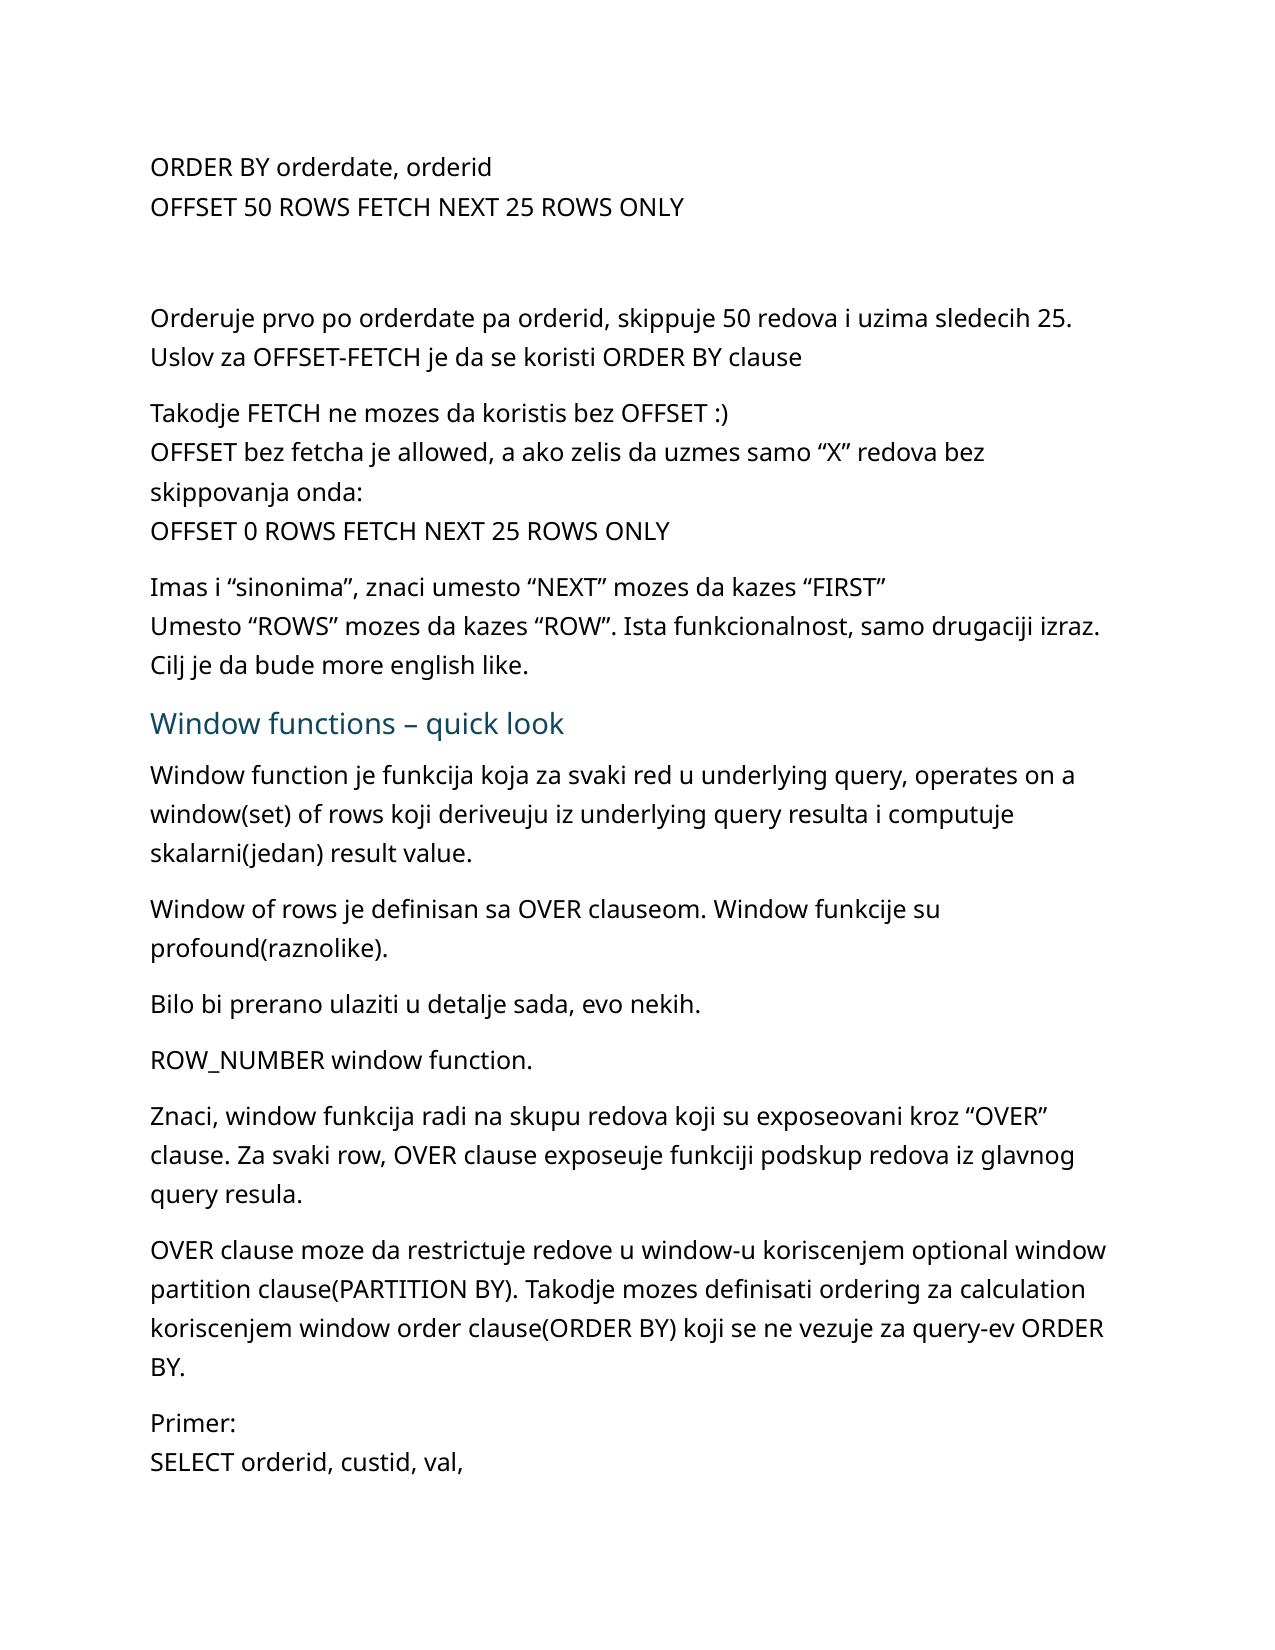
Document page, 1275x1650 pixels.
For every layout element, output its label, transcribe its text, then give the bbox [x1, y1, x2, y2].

text Znaci, window funkcija radi na skupu redova koji su exposeovani kroz “OVER” clause. Za svaki row, OVER clause exposeuje funkciji podskup redova iz glavnog query resula. [150, 1098, 1125, 1211]
text Window function je funkcija koja za svaki red u underlying query, operates on a window(set) of rows koji deriveuju iz underlying query resulta i computuje skalarni(jedan) result value. [150, 757, 1125, 870]
text Bilo bi prerano ulaziti u detalje sada, evo nekih. [150, 986, 1125, 1021]
text OVER clause moze da restrictuje redove u window-u koriscenjem optional window partition clause(PARTITION BY). Takodje mozes definisati ordering za calculation koriscenjem window order clause(ORDER BY) koji se ne vezuje za query-ev ORDER BY. [150, 1232, 1125, 1384]
text Window of rows je definisan sa OVER clauseom. Window funkcije su profound(raznolike). [150, 891, 1125, 965]
text Imas i “sinonima”, znaci umesto “NEXT” mozes da kazes “FIRST” Umesto “ROWS” mozes da kazes “ROW”. Ista funkcionalnost, samo drugaciji izraz. Cilj je da bude more english like. [150, 569, 1125, 682]
text Orderuje prvo po orderdate pa orderid, skippuje 50 redova i uzima sledecih 25. Uslov za OFFSET-FETCH je da se koristi ORDER BY clause [150, 301, 1125, 374]
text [150, 150, 1125, 223]
text Takodje FETCH ne mozes da koristis bez OFFSET :) OFFSET bez fetcha je allowed, a ako zelis da uzmes samo “X” redova bez skippovanja onda: OFFSET 0 ROWS FETCH NEXT 25 ROWS ONLY [150, 396, 1125, 547]
subtitle Window functions – quick look [150, 703, 1125, 743]
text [150, 1406, 1125, 1479]
text ROW_NUMBER window function. [150, 1042, 1125, 1076]
